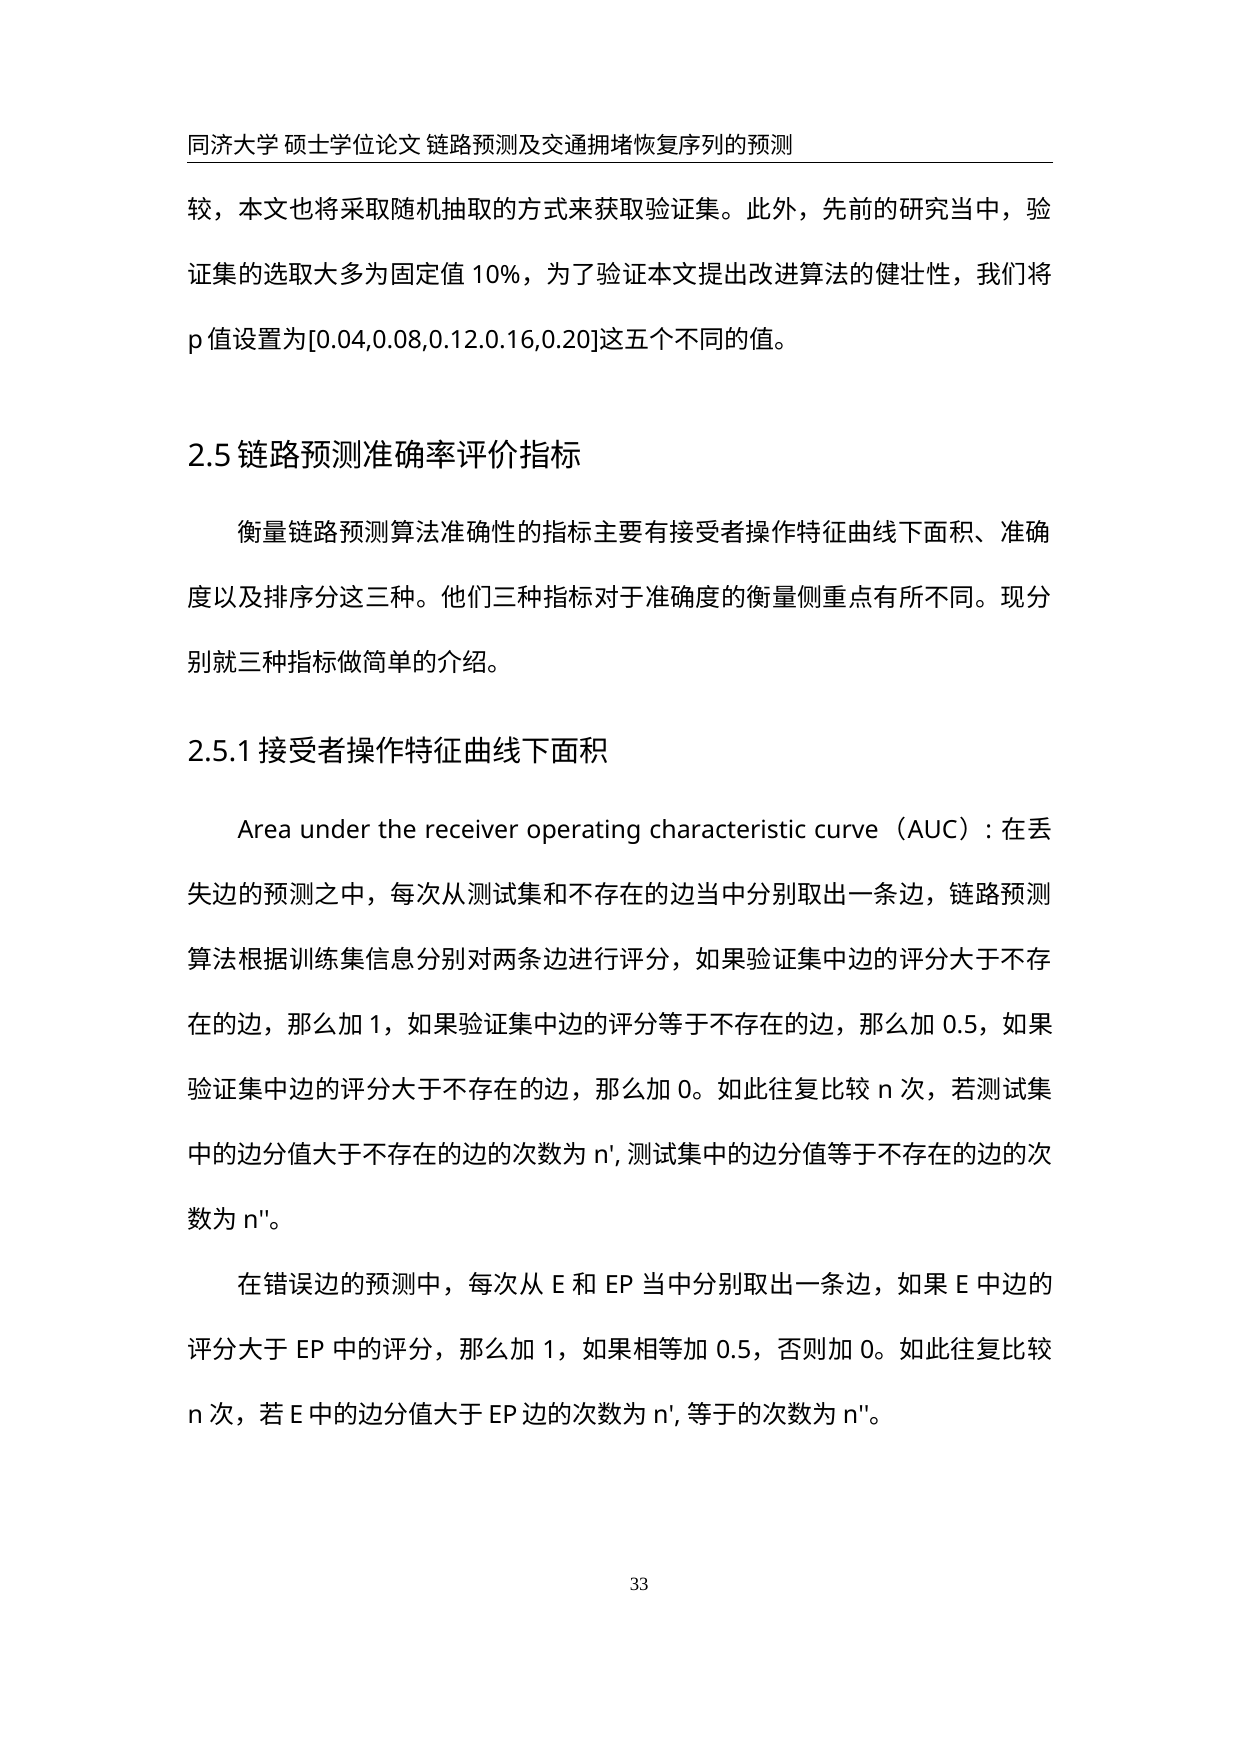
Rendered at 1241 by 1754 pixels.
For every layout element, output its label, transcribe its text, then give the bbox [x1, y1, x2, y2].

text 在错误边的预测中，每次从 E 和 EP 当中分别取出一条边，如果 E 中边的评分大于 EP 中的评分，那么加 1，如果相等加 0.5，否则加 0。如此往复比较 n 次，若E中的边分值大于EP边的次数为 n', 等于的次数为 n''。 [187, 1250, 1053, 1445]
text Area under the receiver operating characteristic curve（AUC）: 在丢失边的预测之中，每次从测试集和不存在的边当中分别取出一条边，链路预测算法根据训练集信息分别对两条边进行评分，如果验证集中边的评分大于不存在的边，那么加1，如果验证集中边的评分等于不存在的边，那么加 0.5，如果验证集中边的评分大于不存在的边，那么加0。如此往复比较 n 次，若测试集中的边分值大于不存在的边的次数为 n', 测试集中的边分值等于不存在的边的次数为 n''。 [187, 795, 1053, 1250]
text 衡量链路预测算法准确性的指标主要有接受者操作特征曲线下面积、准确度以及排序分这三种。他们三种指标对于准确度的衡量侧重点有所不同。现分别就三种指标做简单的介绍。 [187, 498, 1053, 693]
text 2.5.1接受者操作特征曲线下面积 [187, 718, 1053, 783]
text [187, 175, 1053, 370]
text 2.5链路预测准确率评价指标 [187, 420, 1053, 485]
